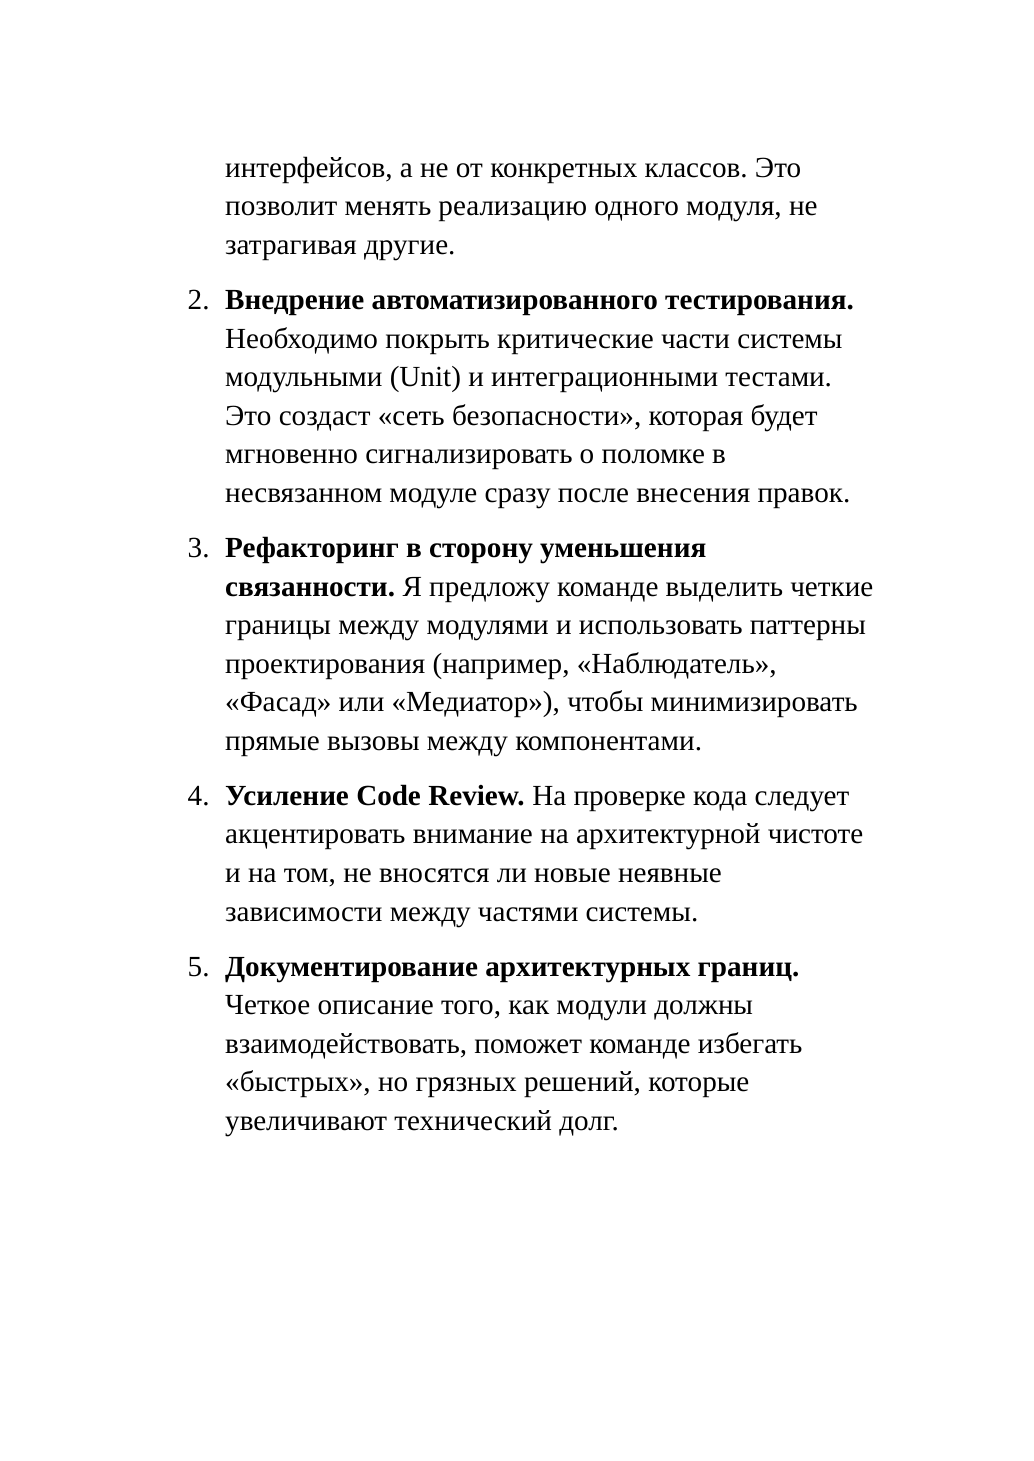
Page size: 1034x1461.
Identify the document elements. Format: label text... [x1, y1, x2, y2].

list Внедрение автоматизированного тестирования. Необходимо покрыть критические части системы модульными (Unit) и интеграционными тестами. Это создаст «сеть безопасности», которая будет мгновенно сигнализировать о поломке в несвязанном модуле сразу после внесения правок. [187, 282, 883, 508]
list Усиление Code Review. На проверке кода следует акцентировать внимание на архитектурной чистоте и на том, не вносятся ли новые неявные зависимости между частями системы. [187, 778, 883, 927]
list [187, 150, 883, 261]
list Документирование архитектурных границ. Четкое описание того, как модули должны взаимодействовать, поможет команде избегать «быстрых», но грязных решений, которые увеличивают технический долг. [187, 949, 883, 1137]
list Рефакторинг в сторону уменьшения связанности. Я предложу команде выделить четкие границы между модулями и использовать паттерны проектирования (например, «Наблюдатель», «Фасад» или «Медиатор»), чтобы минимизировать прямые вызовы между компонентами. [187, 530, 883, 756]
